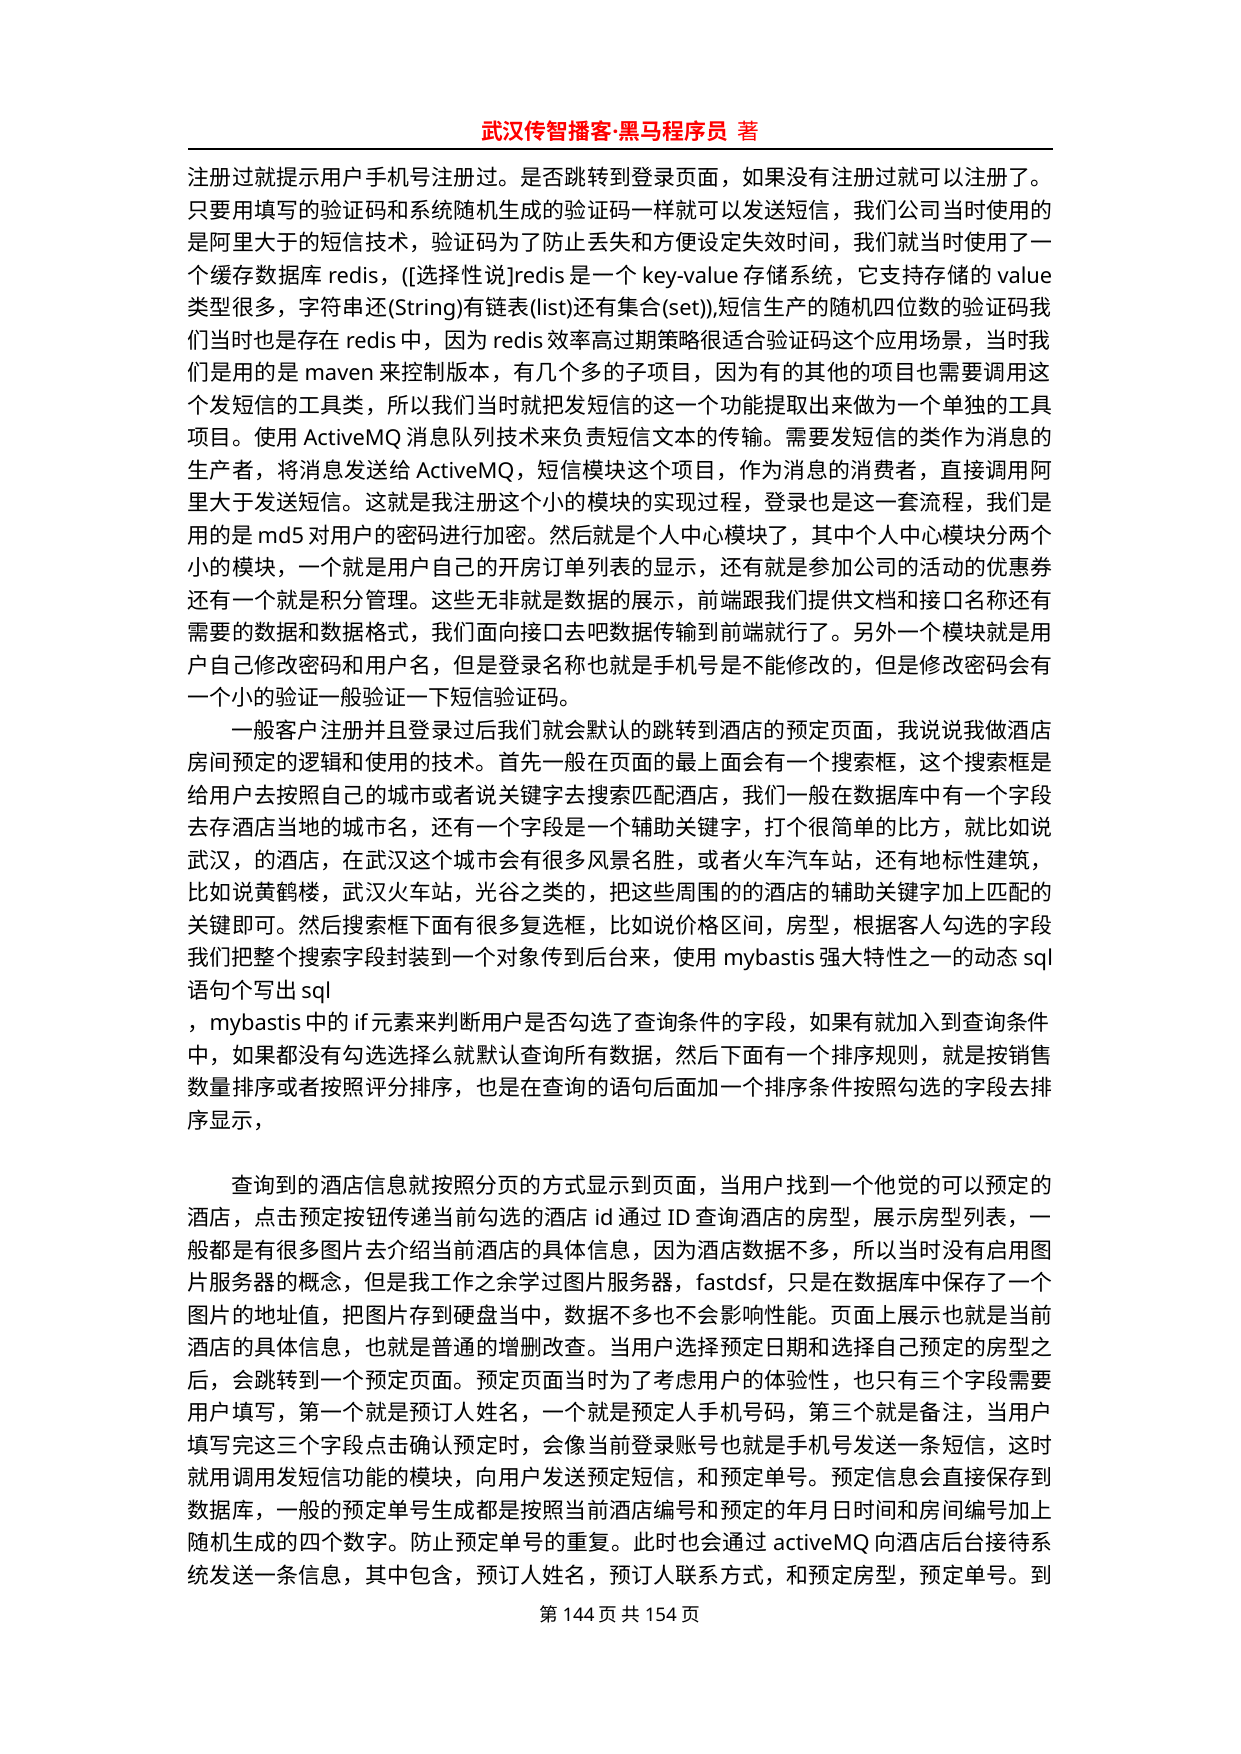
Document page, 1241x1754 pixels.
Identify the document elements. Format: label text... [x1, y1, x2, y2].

text 一般客户注册并且登录过后我们就会默认的跳转到酒店的预定页面，我说说我做酒店房间预定的逻辑和使用的技术。首先一般在页面的最上面会有一个搜索框，这个搜索框是给用户去按照自己的城市或者说关键字去搜索匹配酒店，我们一般在数据库中有一个字段去存酒店当地的城市名，还有一个字段是一个辅助关键字，打个很简单的比方，就比如说武汉，的酒店，在武汉这个城市会有很多风景名胜，或者火车汽车站，还有地标性建筑，比如说黄鹤楼，武汉火车站，光谷之类的，把这些周围的的酒店的辅助关键字加上匹配的关键即可。然后搜索框下面有很多复选框，比如说价格区间，房型，根据客人勾选的字段，我们把整个搜索字段封装到一个对象传到后台来，使用mybastis强大特性之一的动态sql语句个写出sql [187, 712, 1053, 1005]
text ，mybastis中的if元素来判断用户是否勾选了查询条件的字段，如果有就加入到查询条件中，如果都没有勾选选择么就默认查询所有数据，然后下面有一个排序规则，就是按销售数量排序或者按照评分排序，也是在查询的语句后面加一个排序条件按照勾选的字段去排序显示， [187, 1005, 1053, 1135]
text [187, 1167, 1053, 1590]
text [187, 160, 1053, 712]
